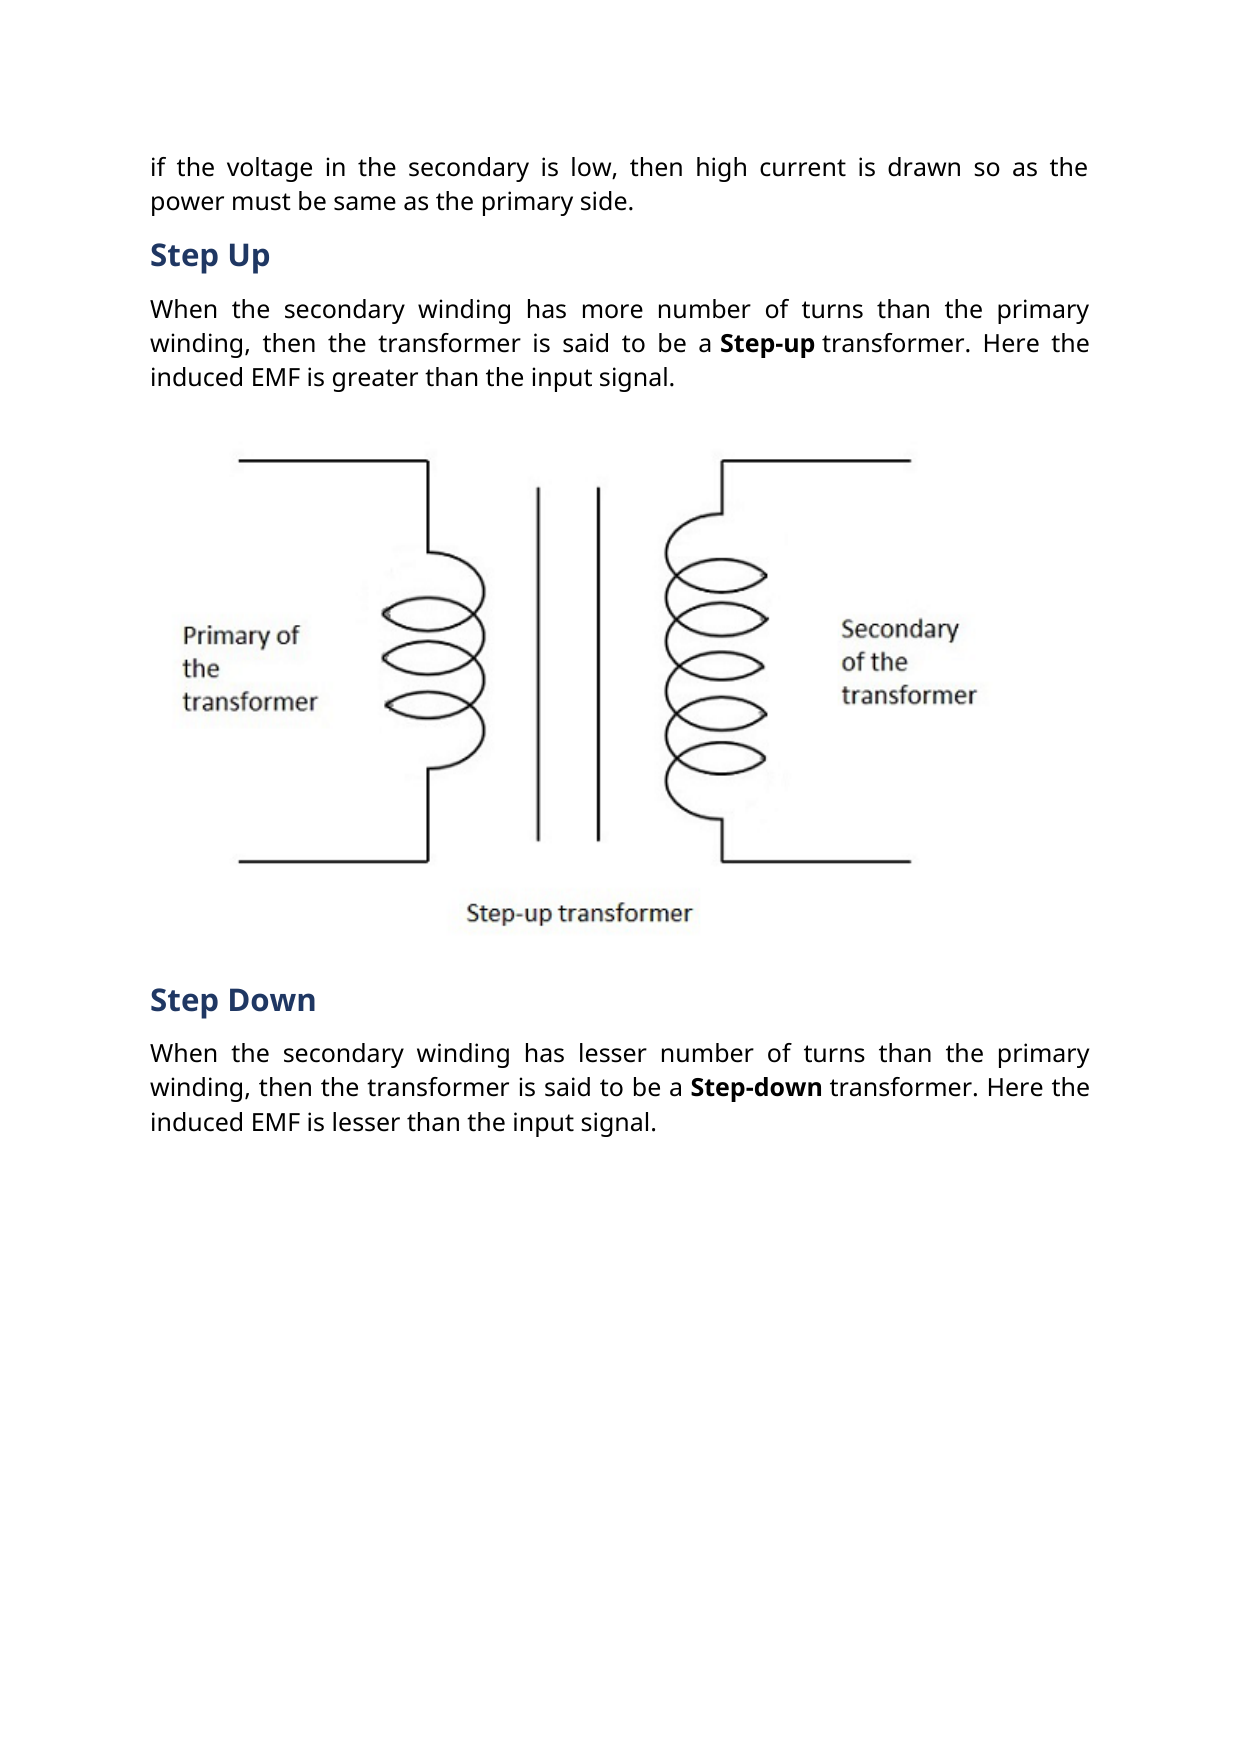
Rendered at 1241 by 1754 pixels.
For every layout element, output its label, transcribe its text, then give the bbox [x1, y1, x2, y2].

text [150, 150, 1090, 218]
subtitle Step Up [150, 233, 1090, 276]
subtitle Step Down [150, 978, 1090, 1020]
text When the secondary winding has more number of turns than the primary winding, then the transformer is said to be a Step-up transformer. Here the induced EMF is greater than the input signal. [150, 292, 1090, 394]
text When the secondary winding has lesser number of turns than the primary winding, then the transformer is said to be a Step-down transformer. Here the induced EMF is lesser than the input signal. [150, 1036, 1090, 1138]
picture [150, 408, 1009, 959]
